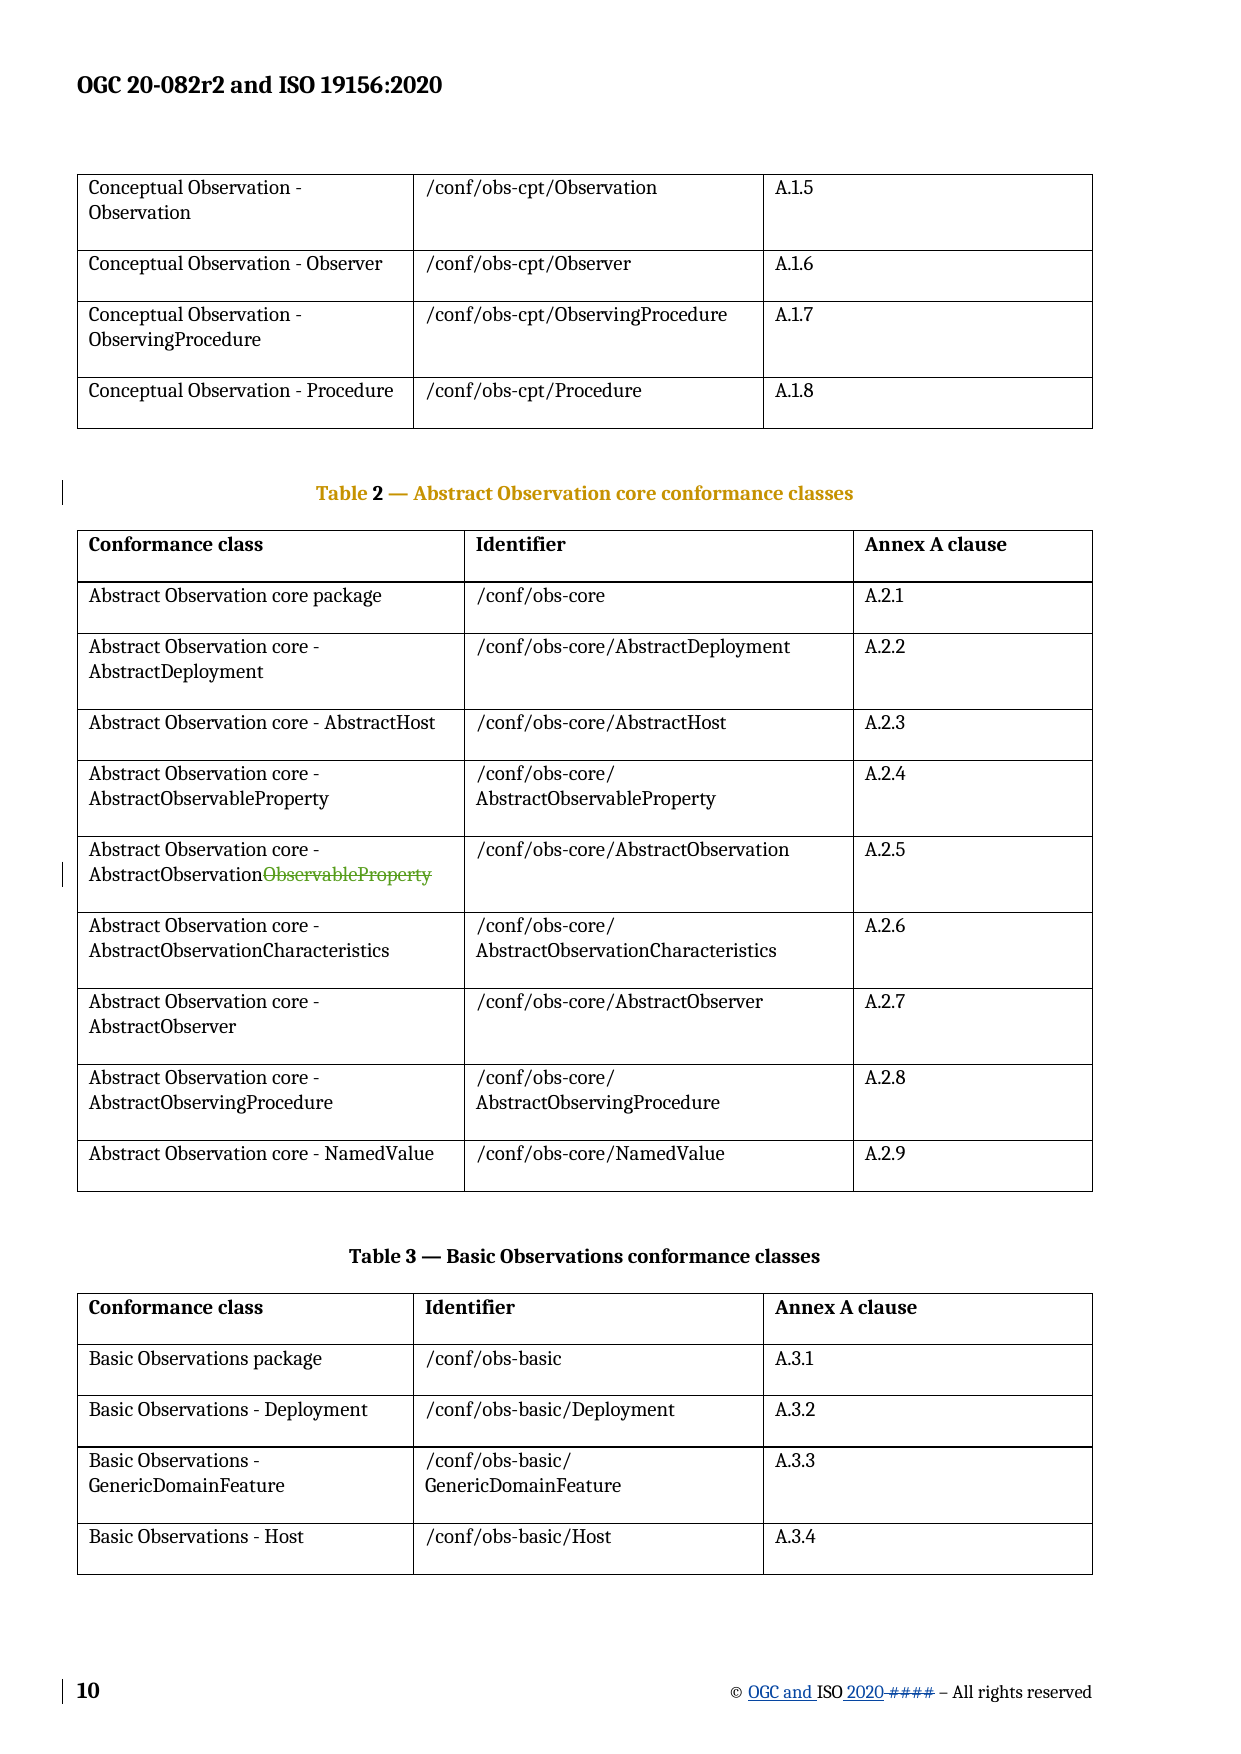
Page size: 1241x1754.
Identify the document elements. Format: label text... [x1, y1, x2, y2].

table_cell Conceptual Observation - ObservingProcedure [78, 302, 413, 377]
table_cell /conf/obs-basic/Host [414, 1524, 763, 1573]
table_cell /conf/obs-cpt/Observation [414, 175, 763, 250]
table_cell /conf/obs-cpt/ObservingProcedure [414, 302, 763, 377]
table_cell /conf/obs-core/AbstractObserver [465, 989, 853, 1064]
table_cell A.2.5 [854, 837, 1092, 912]
table_cell /conf/obs-cpt/Observer [414, 251, 763, 301]
table_header Conformance class [78, 531, 464, 581]
table_cell Conceptual Observation - Observation [78, 175, 413, 250]
table_cell /conf/obs-basic/Deployment [414, 1396, 763, 1446]
table_cell /conf/obs-core/NamedValue [465, 1141, 853, 1191]
table_cell A.2.7 [854, 989, 1092, 1064]
table_cell A.3.2 [764, 1396, 1092, 1446]
table_cell Abstract Observation core - AbstractObservation [78, 837, 464, 912]
table_header Identifier [414, 1294, 763, 1344]
table_cell /conf/obs-core/AbstractObservableProperty [465, 761, 853, 836]
text Table 2 — Abstract Observation core conformance classes [77, 480, 1092, 505]
table_header Annex A clause [764, 1294, 1092, 1344]
table_cell /conf/obs-core/AbstractObservationCharacteristics [465, 913, 853, 988]
table_cell Abstract Observation core - AbstractObservationCharacteristics [78, 913, 464, 988]
table_cell A.2.2 [854, 634, 1092, 708]
table_cell A.2.9 [854, 1141, 1092, 1191]
table_cell /conf/obs-core [465, 583, 853, 632]
table_cell /conf/obs-basic/GenericDomainFeature [414, 1448, 763, 1522]
table_cell /conf/obs-core/AbstractHost [465, 710, 853, 759]
table_cell A.1.6 [764, 251, 1092, 301]
table_cell Basic Observations - Deployment [78, 1396, 413, 1446]
table_cell A.2.3 [854, 710, 1092, 759]
table_cell Abstract Observation core - AbstractObservableProperty [78, 761, 464, 836]
table_cell Conceptual Observation - Procedure [78, 378, 413, 428]
table_cell Abstract Observation core - AbstractDeployment [78, 634, 464, 708]
table_cell /conf/obs-basic [414, 1345, 763, 1395]
table_cell Abstract Observation core package [78, 583, 464, 632]
table_cell A.2.8 [854, 1065, 1092, 1140]
table_cell Abstract Observation core - NamedValue [78, 1141, 464, 1191]
table_cell A.3.3 [764, 1448, 1092, 1522]
text Table 3 — Basic Observations conformance classes [77, 1243, 1092, 1268]
table_header Annex A clause [854, 531, 1092, 581]
table_cell A.3.4 [764, 1524, 1092, 1573]
table_header Conformance class [78, 1294, 413, 1344]
table_cell /conf/obs-core/AbstractObservation [465, 837, 853, 912]
table_cell Basic Observations - GenericDomainFeature [78, 1448, 413, 1522]
table_cell Abstract Observation core - AbstractHost [78, 710, 464, 759]
table_cell A.1.7 [764, 302, 1092, 377]
table_cell /conf/obs-cpt/Procedure [414, 378, 763, 428]
table_cell A.2.6 [854, 913, 1092, 988]
table_cell Conceptual Observation - Observer [78, 251, 413, 301]
table_cell Abstract Observation core - AbstractObserver [78, 989, 464, 1064]
table_cell A.2.1 [854, 583, 1092, 632]
table_cell Basic Observations - Host [78, 1524, 413, 1573]
table_cell A.2.4 [854, 761, 1092, 836]
table_cell A.1.5 [764, 175, 1092, 250]
table_cell A.1.8 [764, 378, 1092, 428]
table_header Identifier [465, 531, 853, 581]
table_cell Abstract Observation core - AbstractObservingProcedure [78, 1065, 464, 1140]
table_cell /conf/obs-core/AbstractDeployment [465, 634, 853, 708]
table_cell A.3.1 [764, 1345, 1092, 1395]
table_cell Basic Observations package [78, 1345, 413, 1395]
table_cell /conf/obs-core/AbstractObservingProcedure [465, 1065, 853, 1140]
